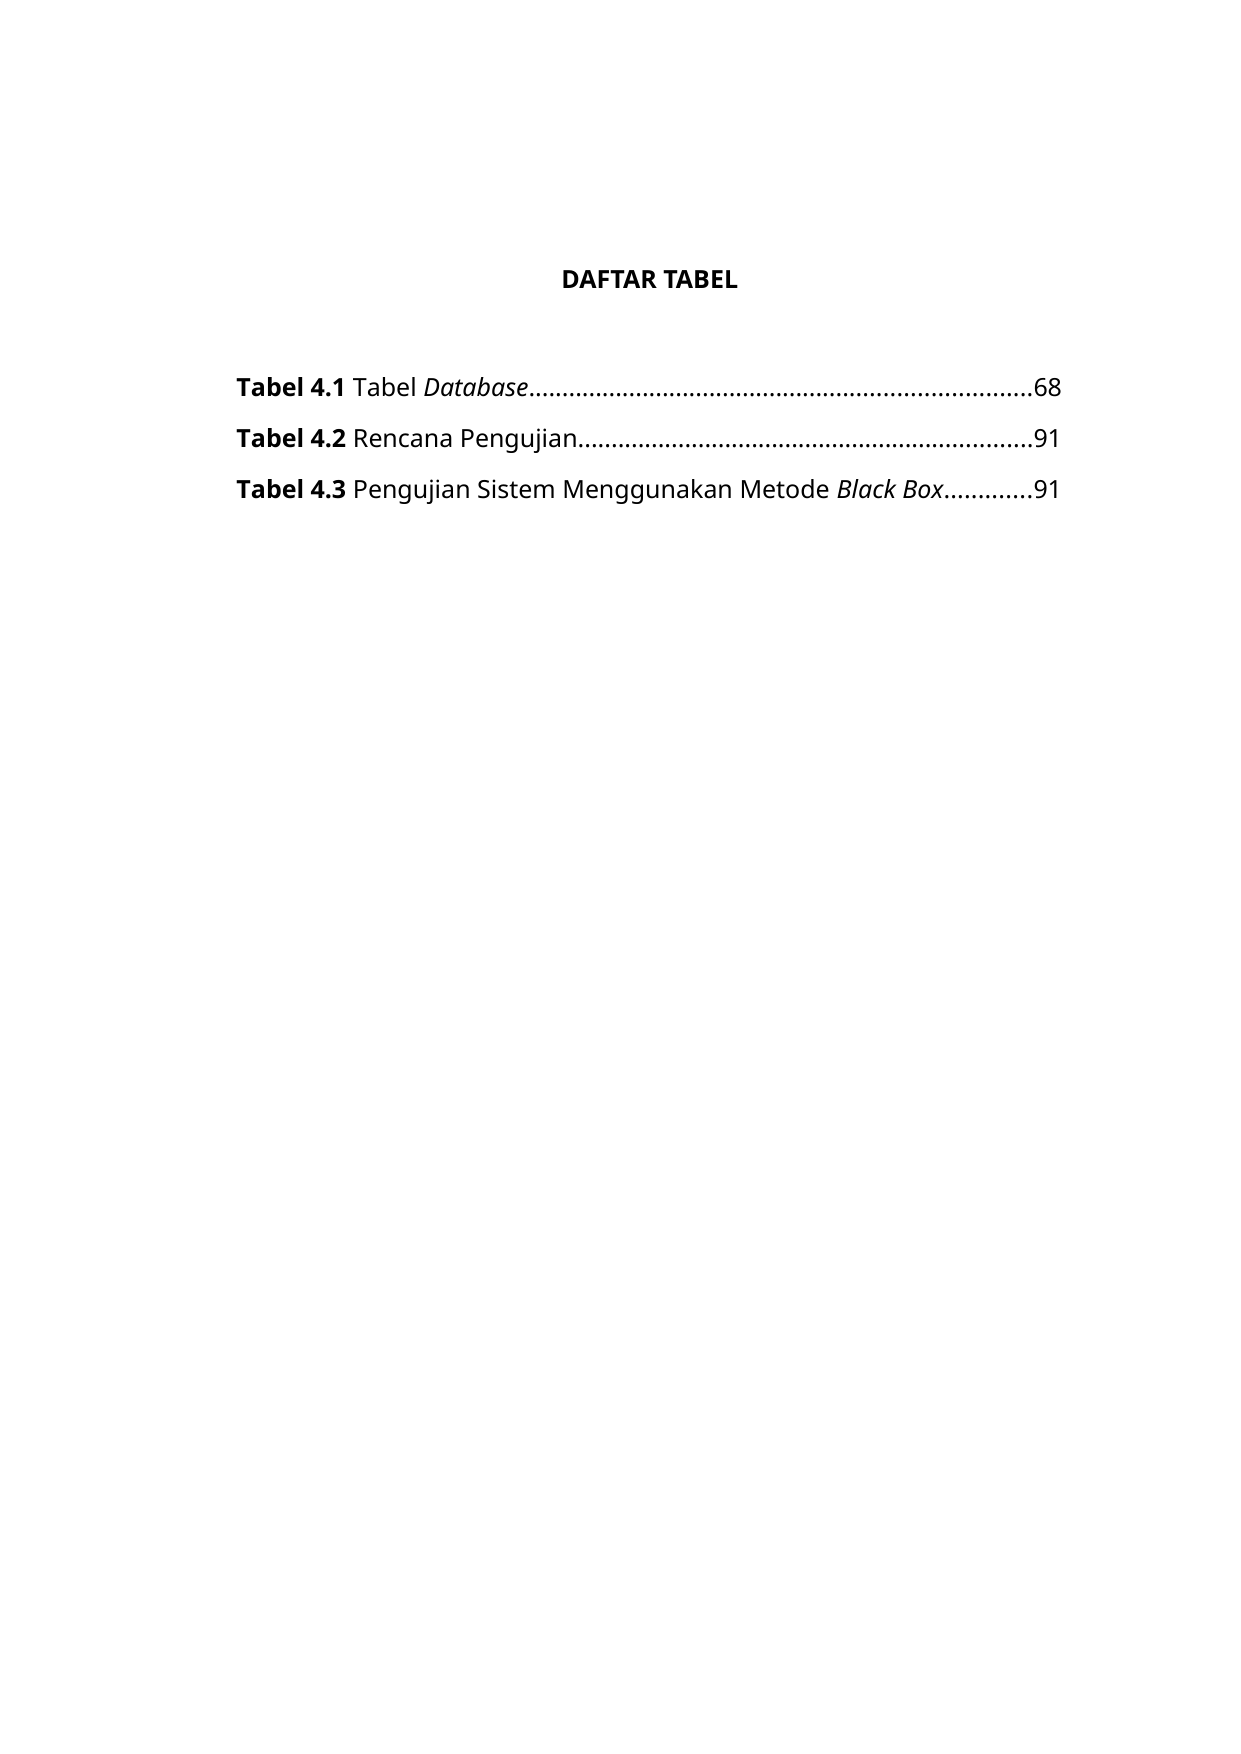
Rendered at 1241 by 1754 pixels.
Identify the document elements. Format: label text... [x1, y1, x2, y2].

text Tabel 4.1 Tabel Database 68 [236, 369, 1063, 403]
text Tabel 4.3 Pengujian Sistem Menggunakan Metode Black Box 91 [236, 471, 1063, 505]
text Tabel 4.2 Rencana Pengujian 91 [236, 420, 1063, 454]
subtitle DAFTAR TABEL [236, 261, 1063, 295]
